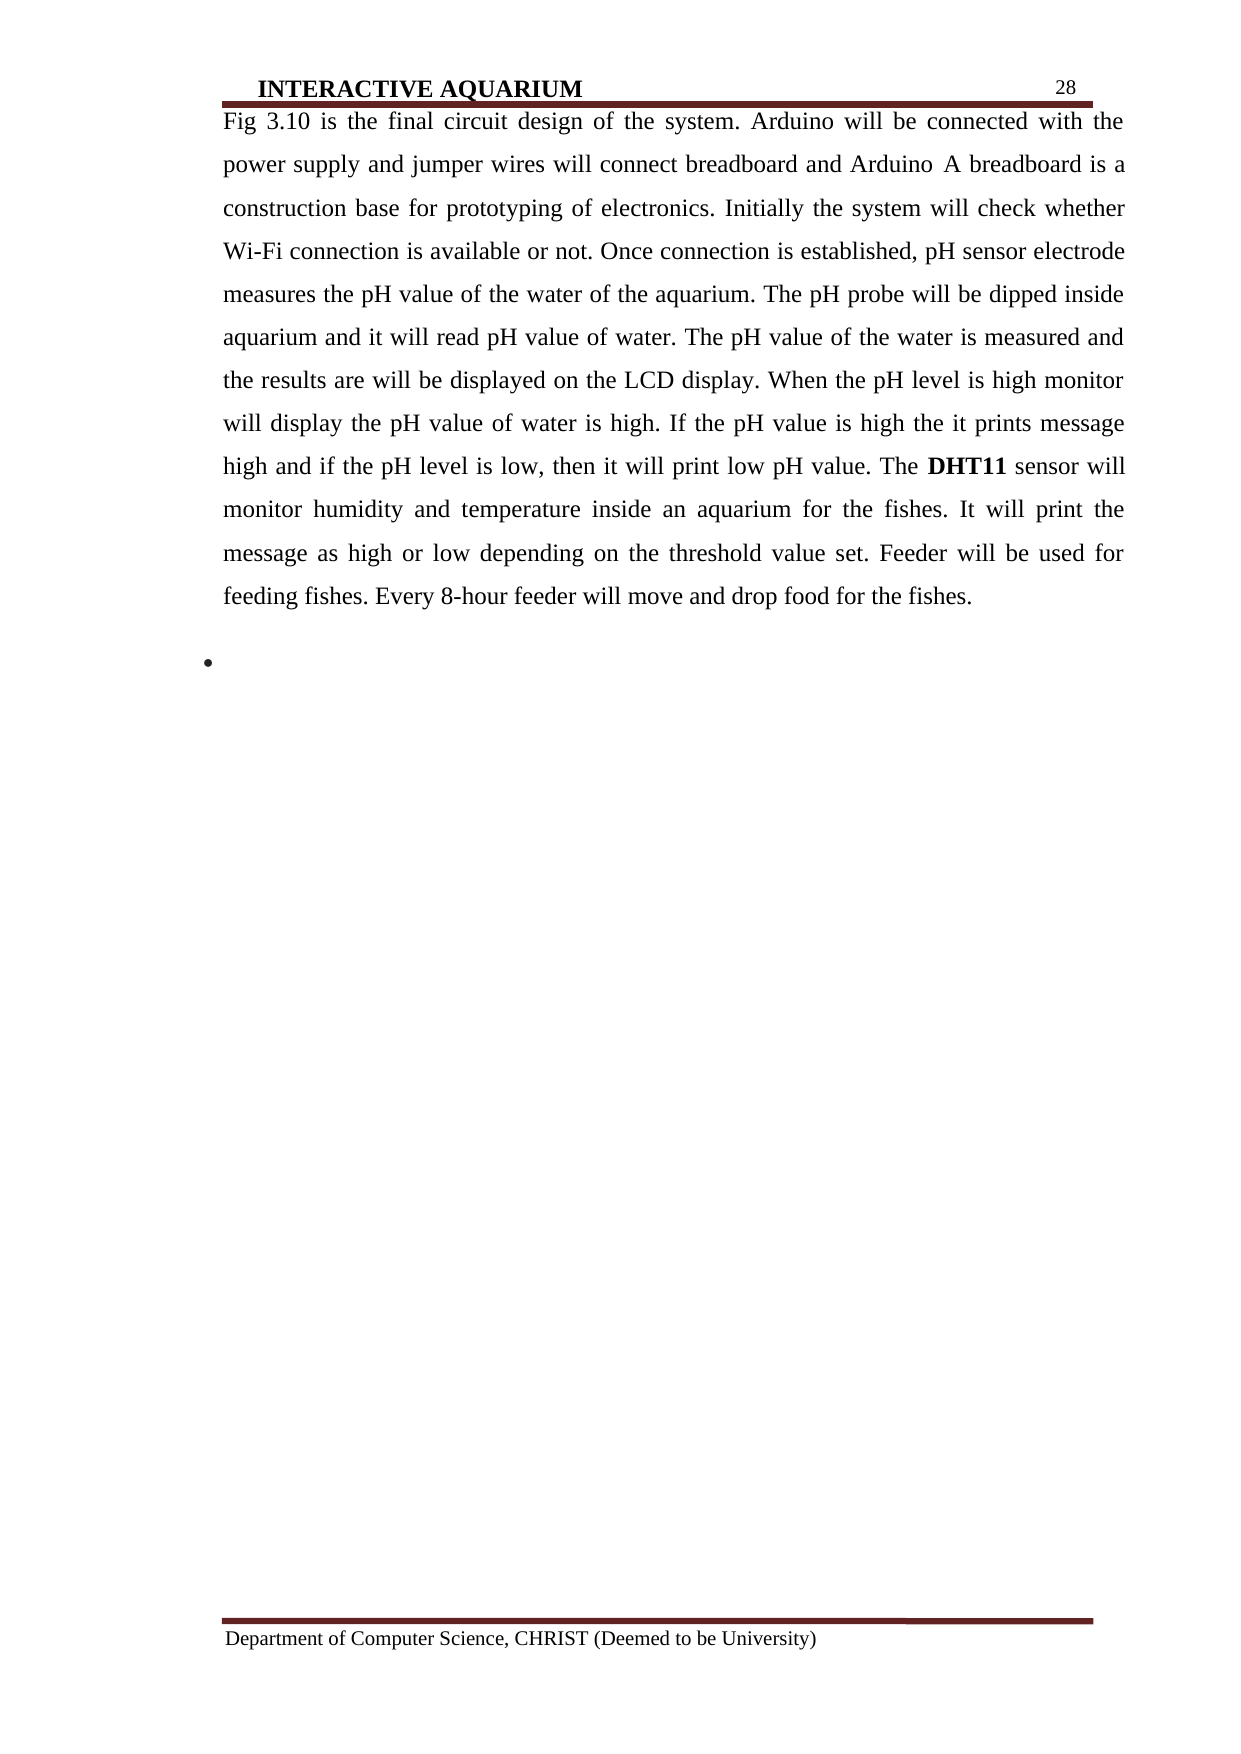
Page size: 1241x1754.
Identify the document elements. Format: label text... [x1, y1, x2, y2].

text Fig 3.10 is the final circuit design of the system. Arduino will be connected with the power supply and jumper wires will connect breadboard and Arduino A breadboard is a construction base for prototyping of electronics. Initially the system will check whether Wi-Fi connection is available or not. Once connection is established, pH sensor electrode measures the pH value of the water of the aquarium. The pH probe will be dipped inside aquarium and it will read pH value of water. The pH value of the water is measured and the results are will be displayed on the LCD display. When the pH level is high monitor will display the pH value of water is high. If the pH value is high the it prints message high and if the pH level is low, then it will print low pH value. The dht11 sensor will monitor humidity and temperature inside an aquarium for the fishes. It will print the message as high or low depending on the threshold value set. Feeder will be used for feeding fishes. Every 8-hour feeder will move and drop food for the fishes. [223, 106, 1126, 609]
